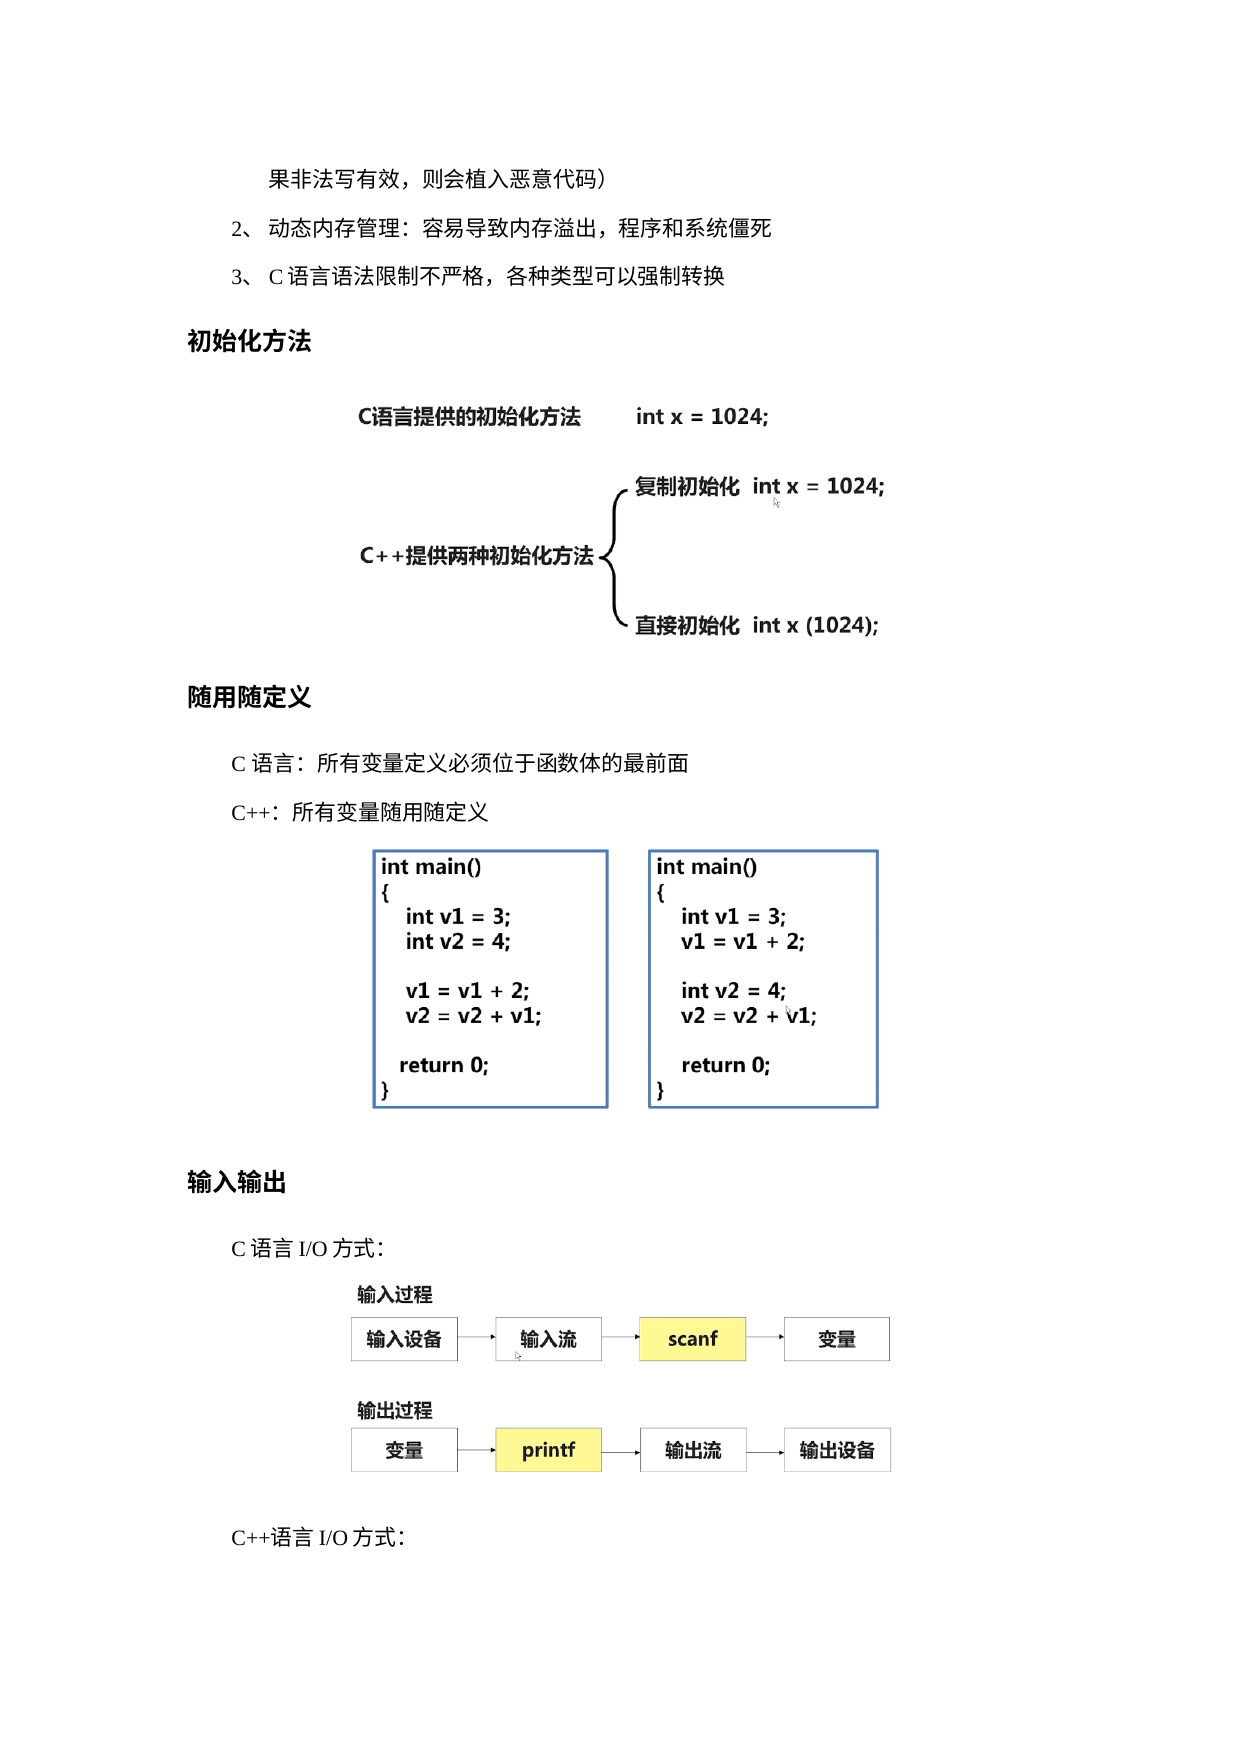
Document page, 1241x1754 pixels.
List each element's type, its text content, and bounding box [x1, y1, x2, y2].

subtitle 随用随定义 [187, 663, 1053, 728]
picture [355, 842, 886, 1114]
picture [346, 390, 895, 648]
text C语言I/O方式： [187, 1231, 1053, 1263]
text C 语言：所有变量定义必须位于函数体的最前面 [187, 746, 1053, 778]
subtitle 输入输出 [187, 1148, 1053, 1213]
picture [341, 1279, 899, 1482]
text C++语言I/O方式： [187, 1519, 1053, 1552]
text C++：所有变量随用随定义 [187, 794, 1053, 827]
list C语言语法限制不严格，各种类型可以强制转换 [231, 259, 1053, 291]
list 动态内存管理：容易导致内存溢出，程序和系统僵死 [231, 210, 1053, 243]
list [231, 162, 1053, 194]
subtitle 初始化方法 [187, 307, 1053, 372]
